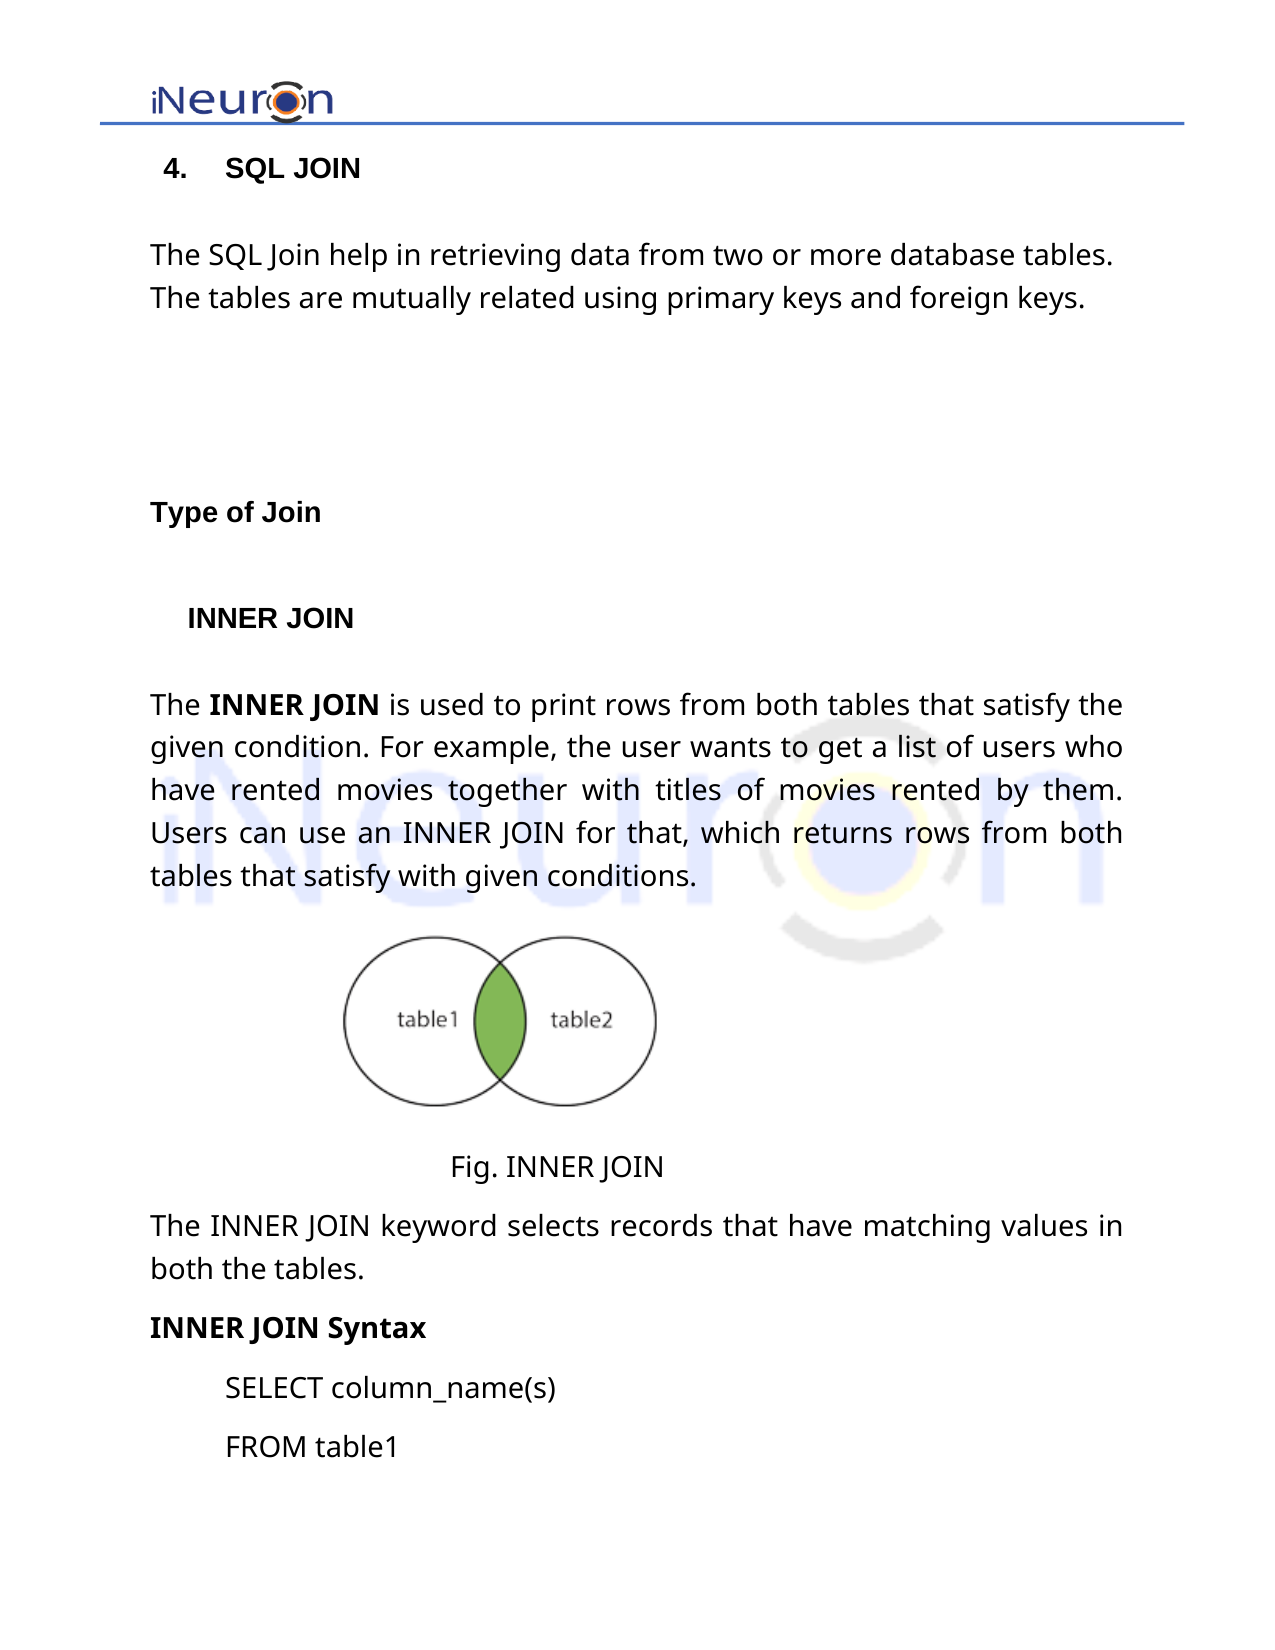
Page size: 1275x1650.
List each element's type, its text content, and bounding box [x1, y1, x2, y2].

subtitle SQL JOIN [187, 151, 1125, 185]
text The INNER JOIN keyword selects records that have matching values in both the tables. [150, 1205, 1125, 1288]
subtitle INNER JOIN [187, 601, 1125, 634]
text Type of Join [150, 495, 1125, 529]
text SELECT column_name(s) [150, 1367, 1125, 1407]
picture [320, 914, 671, 1127]
text The SQL Join help in retrieving data from two or more database tables. The tables are mutually related using primary keys and foreign keys. [150, 234, 1125, 317]
text FROM table1 [150, 1427, 1125, 1466]
text Fig. INNER JOIN [375, 1146, 1125, 1186]
picture [150, 75, 335, 124]
text The INNER JOIN is used to print rows from both tables that satisfy the given condition. For example, the user wants to get a list of users who have rented movies together with titles of movies rented by them. Users can use an INNER JOIN for that, which returns rows from both tables that satisfy with given conditions. [150, 684, 1125, 895]
text INNER JOIN Syntax [150, 1308, 1125, 1347]
